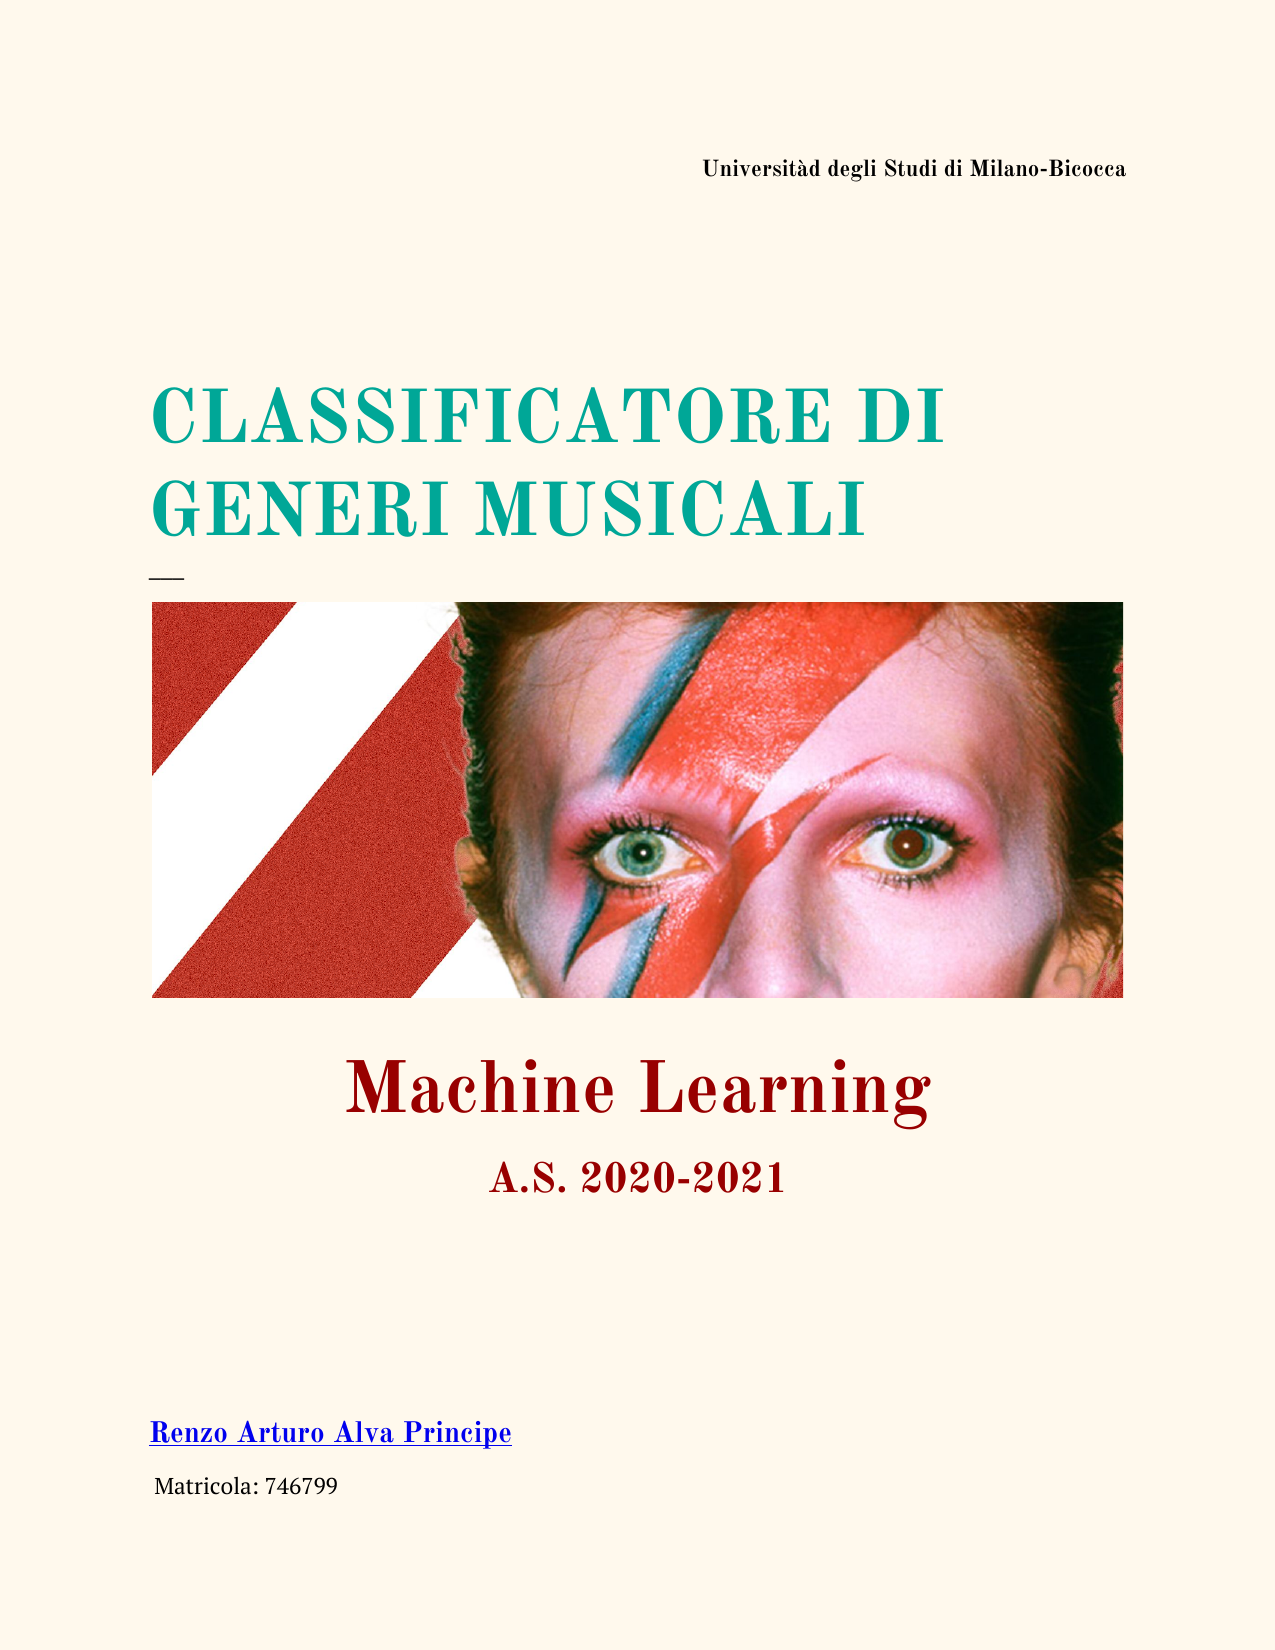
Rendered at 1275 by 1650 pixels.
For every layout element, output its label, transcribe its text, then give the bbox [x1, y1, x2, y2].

text ___ [148, 553, 1127, 582]
text Matricola: 746799 [148, 1471, 1127, 1501]
title Machine Learning [148, 1039, 1127, 1129]
subtitle Renzo Arturo Alva Principe [148, 1414, 1127, 1450]
picture [152, 602, 1124, 998]
text A.S. 2020-2021 [148, 1150, 1127, 1202]
title CLASSIFICATORE DI GENERI MUSICALI [148, 275, 1127, 553]
title Universitàd degli Studi di Milano-Bicocca [148, 153, 1127, 182]
